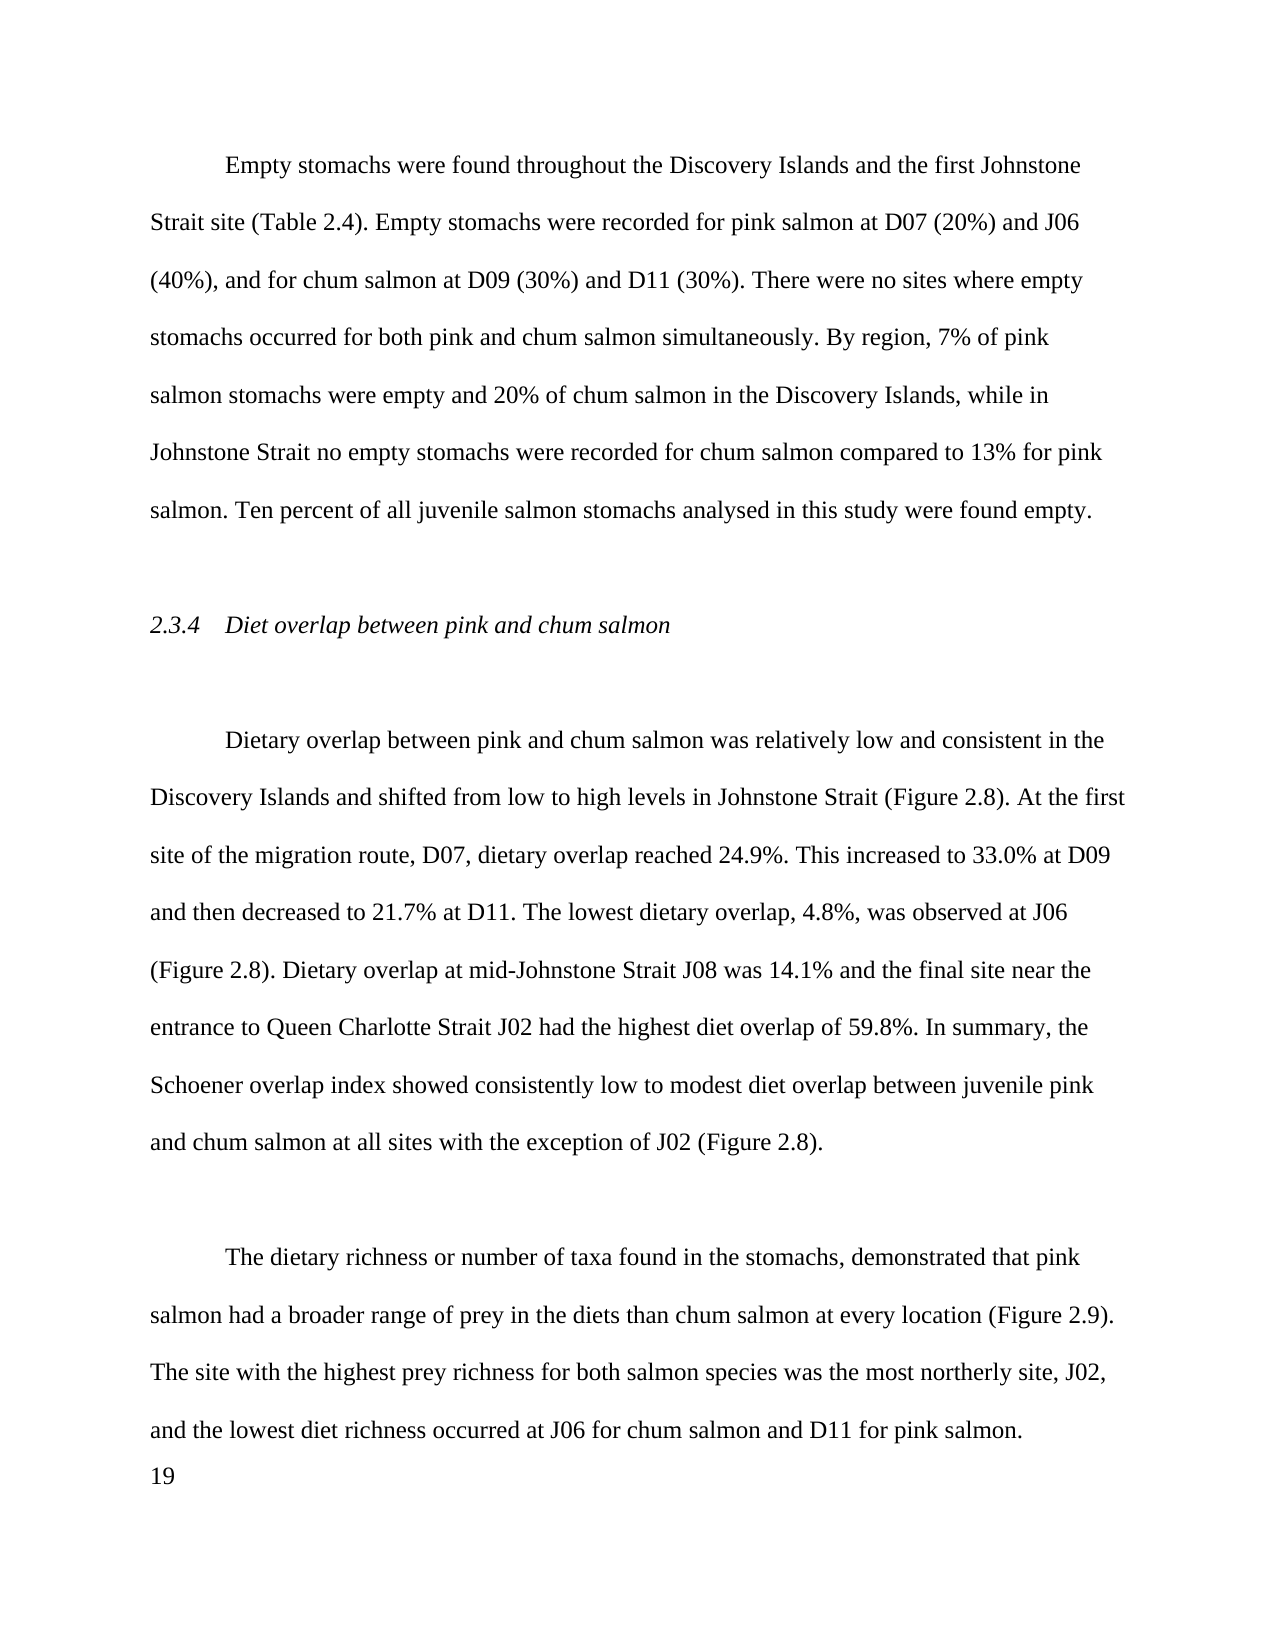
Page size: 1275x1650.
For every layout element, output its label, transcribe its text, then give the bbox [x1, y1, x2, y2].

text Empty stomachs were found throughout the Discovery Islands and the first Johnstone Strait site (Table 2.4). Empty stomachs were recorded for pink salmon at D07 (20%) and J06 (40%), and for chum salmon at D09 (30%) and D11 (30%). There were no sites where empty stomachs occurred for both pink and chum salmon simultaneously. By region, 7% of pink salmon stomachs were empty and 20% of chum salmon in the Discovery Islands, while in Johnstone Strait no empty stomachs were recorded for chum salmon compared to 13% for pink salmon. Ten percent of all juvenile salmon stomachs analysed in this study were found empty. [150, 150, 1125, 524]
text Dietary overlap between pink and chum salmon was relatively low and consistent in the Discovery Islands and shifted from low to high levels in Johnstone Strait (Figure 2.8). At the first site of the migration route, D07, dietary overlap reached 24.9%. This increased to 33.0% at D09 and then decreased to 21.7% at D11. The lowest dietary overlap, 4.8%, was observed at J06 (Figure 2.8). Dietary overlap at mid-Johnstone Strait J08 was 14.1% and the final site near the entrance to Queen Charlotte Strait J02 had the highest diet overlap of 59.8%. In summary, the Schoener overlap index showed consistently low to modest diet overlap between juvenile pink and chum salmon at all sites with the exception of J02 (Figure 2.8). [150, 725, 1125, 1156]
subtitle Diet overlap between pink and chum salmon [150, 610, 1125, 639]
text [150, 1242, 1125, 1444]
